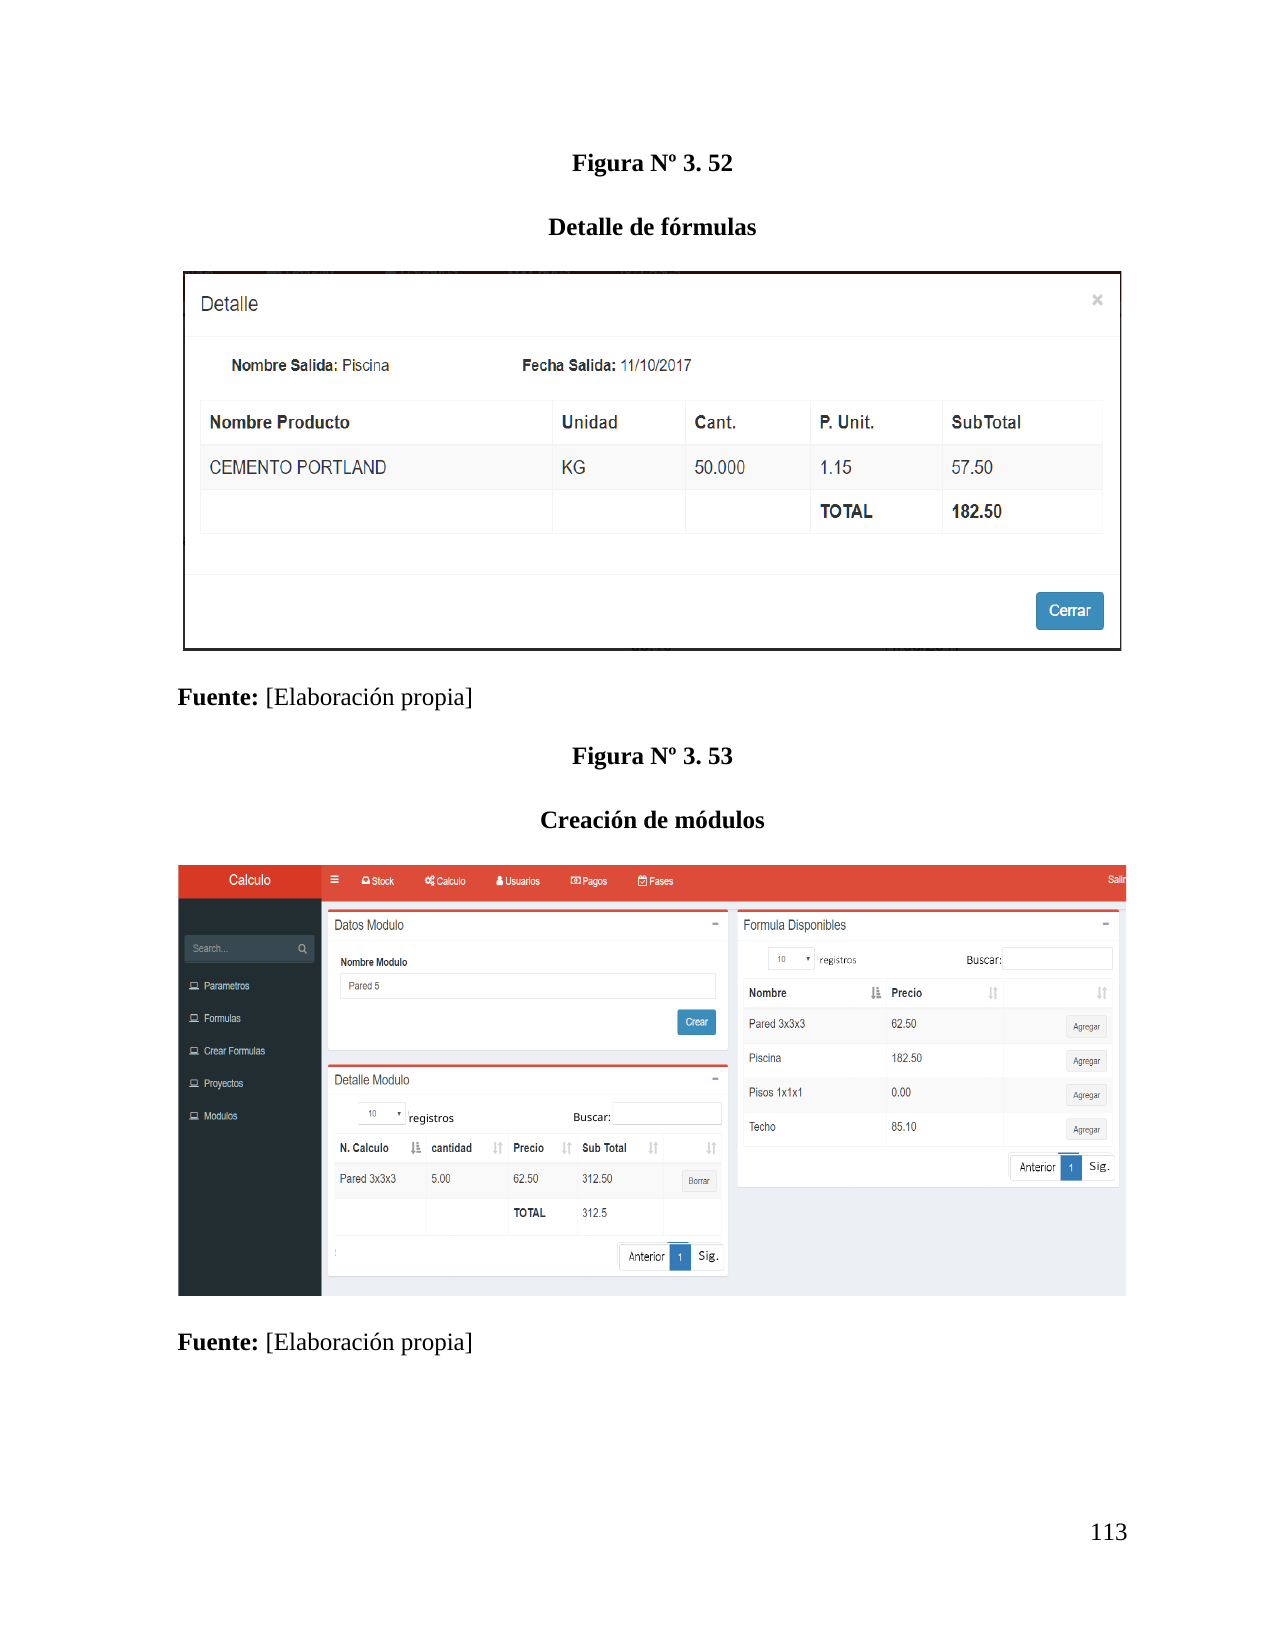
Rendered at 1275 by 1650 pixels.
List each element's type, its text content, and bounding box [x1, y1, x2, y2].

text Figura Nº 3. 52 [177, 148, 1127, 176]
text Detalle de fórmulas [177, 212, 1127, 240]
text Fuente: [Elaboración propia] [177, 682, 1127, 710]
text Figura Nº 3. 53 [177, 741, 1127, 770]
text Creación de módulos [177, 805, 1127, 834]
picture [183, 271, 1122, 651]
text Fuente: [Elaboración propia] [177, 1327, 1127, 1356]
picture [178, 865, 1127, 1296]
